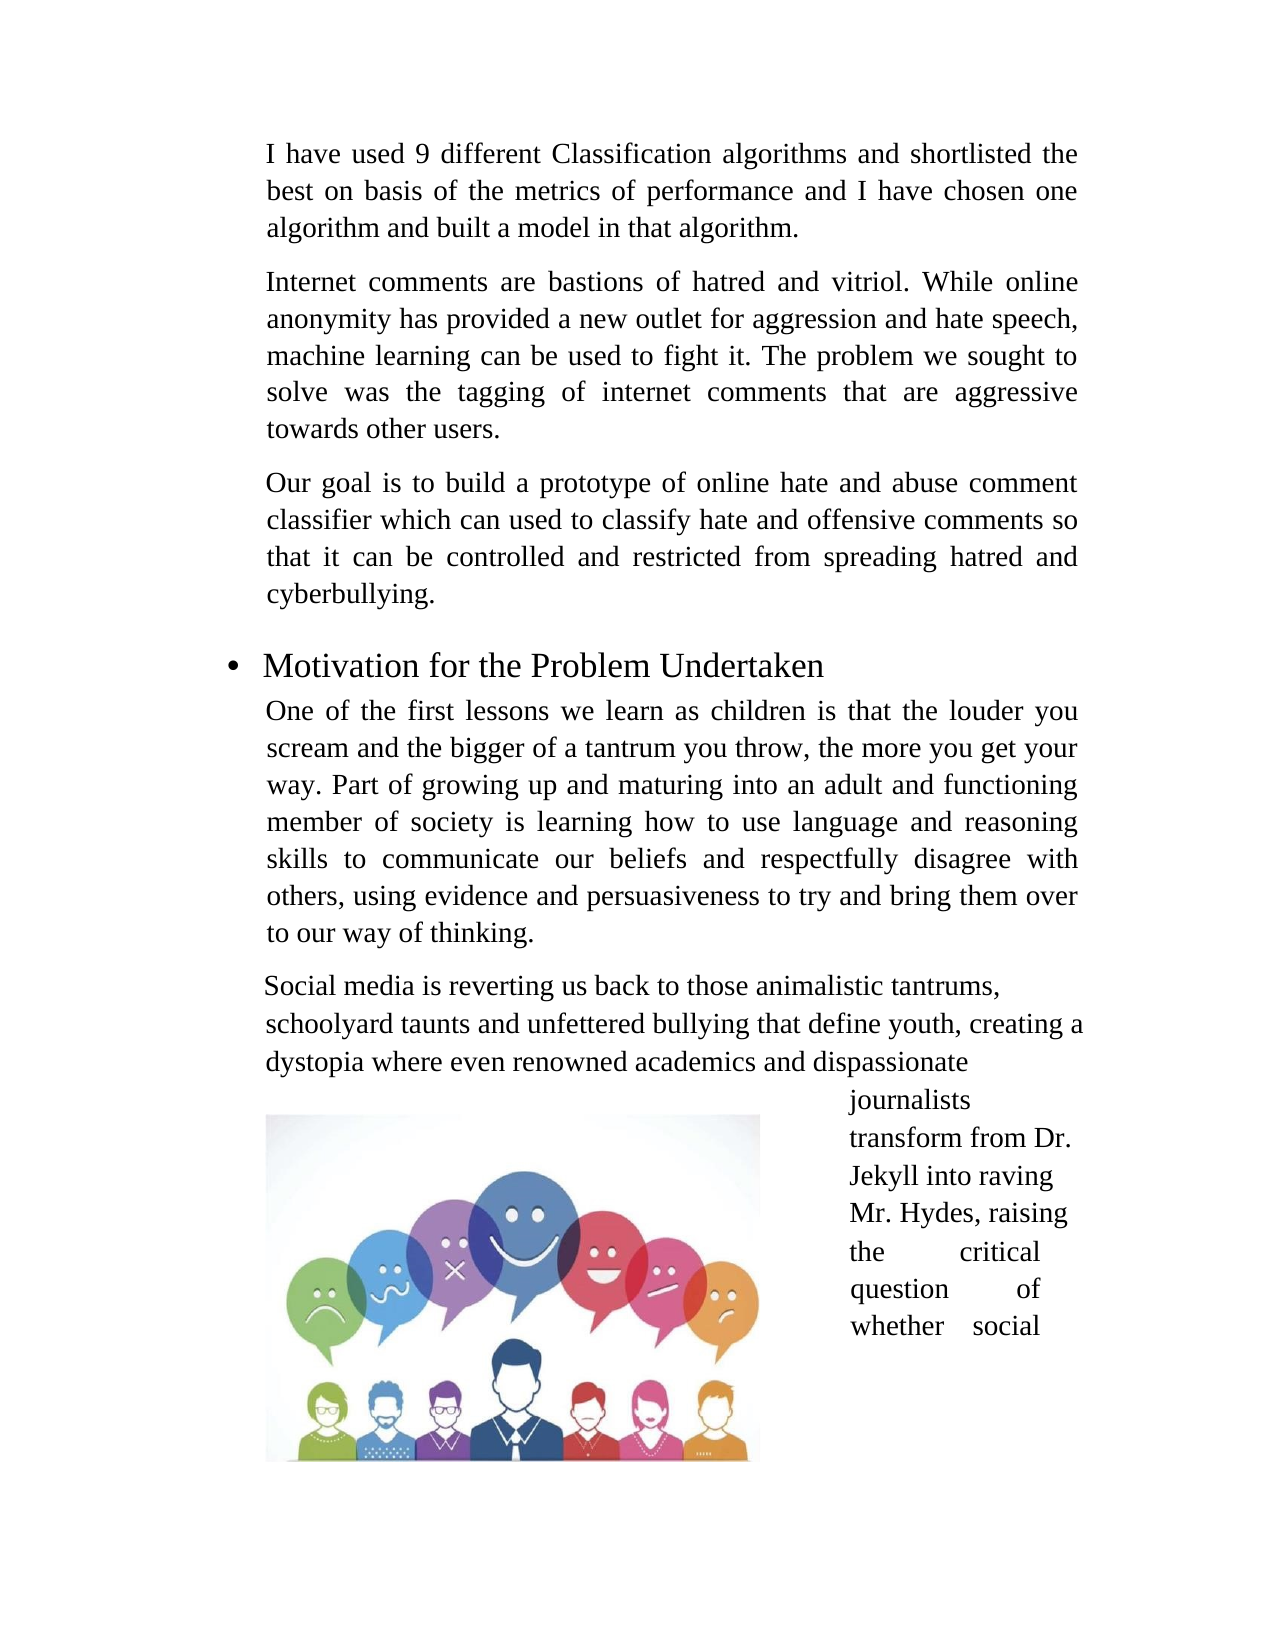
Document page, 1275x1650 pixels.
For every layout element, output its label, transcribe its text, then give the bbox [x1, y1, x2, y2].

text I have used 9 different Classification algorithms and shortlisted the best on basis of the metrics of performance and I have chosen one algorithm and built a model in that algorithm. [265, 136, 1079, 244]
text Internet comments are bastions of hatred and vitriol. While online anonymity has provided a new outlet for aggression and hate speech, machine learning can be used to fight it. The problem we sought to solve was the tagging of internet comments that are aggressive towards other users. [265, 264, 1079, 445]
picture [265, 1114, 761, 1462]
text the critical question of whether social media should simply enact a blanket ban on profanity and name calling? [761, 1234, 1040, 1341]
text One of the first lessons we learn as children is that the louder you scream and the bigger of a tantrum you throw, the more you get your way. Part of growing up and maturing into an adult and functioning member of society is learning how to use language and reasoning skills to communicate our beliefs and respectfully disagree with others, using evidence and persuasiveness to try and bring them over to our way of thinking. [265, 693, 1079, 948]
text Our goal is to build a prototype of online hate and abuse comment classifier which can used to classify hate and offensive comments so that it can be controlled and restricted from spreading hatred and cyberbullying. [265, 465, 1079, 609]
text Social media is reverting us back to those animalistic tantrums, schoolyard taunts and unfettered bullying that define youth, creating a dystopia where even renowned academics and dispassionate journalists transform from Dr. Jekyll into raving Mr. Hydes, raising [263, 968, 1091, 1229]
list Motivation for the Problem Undertaken [227, 644, 1112, 685]
